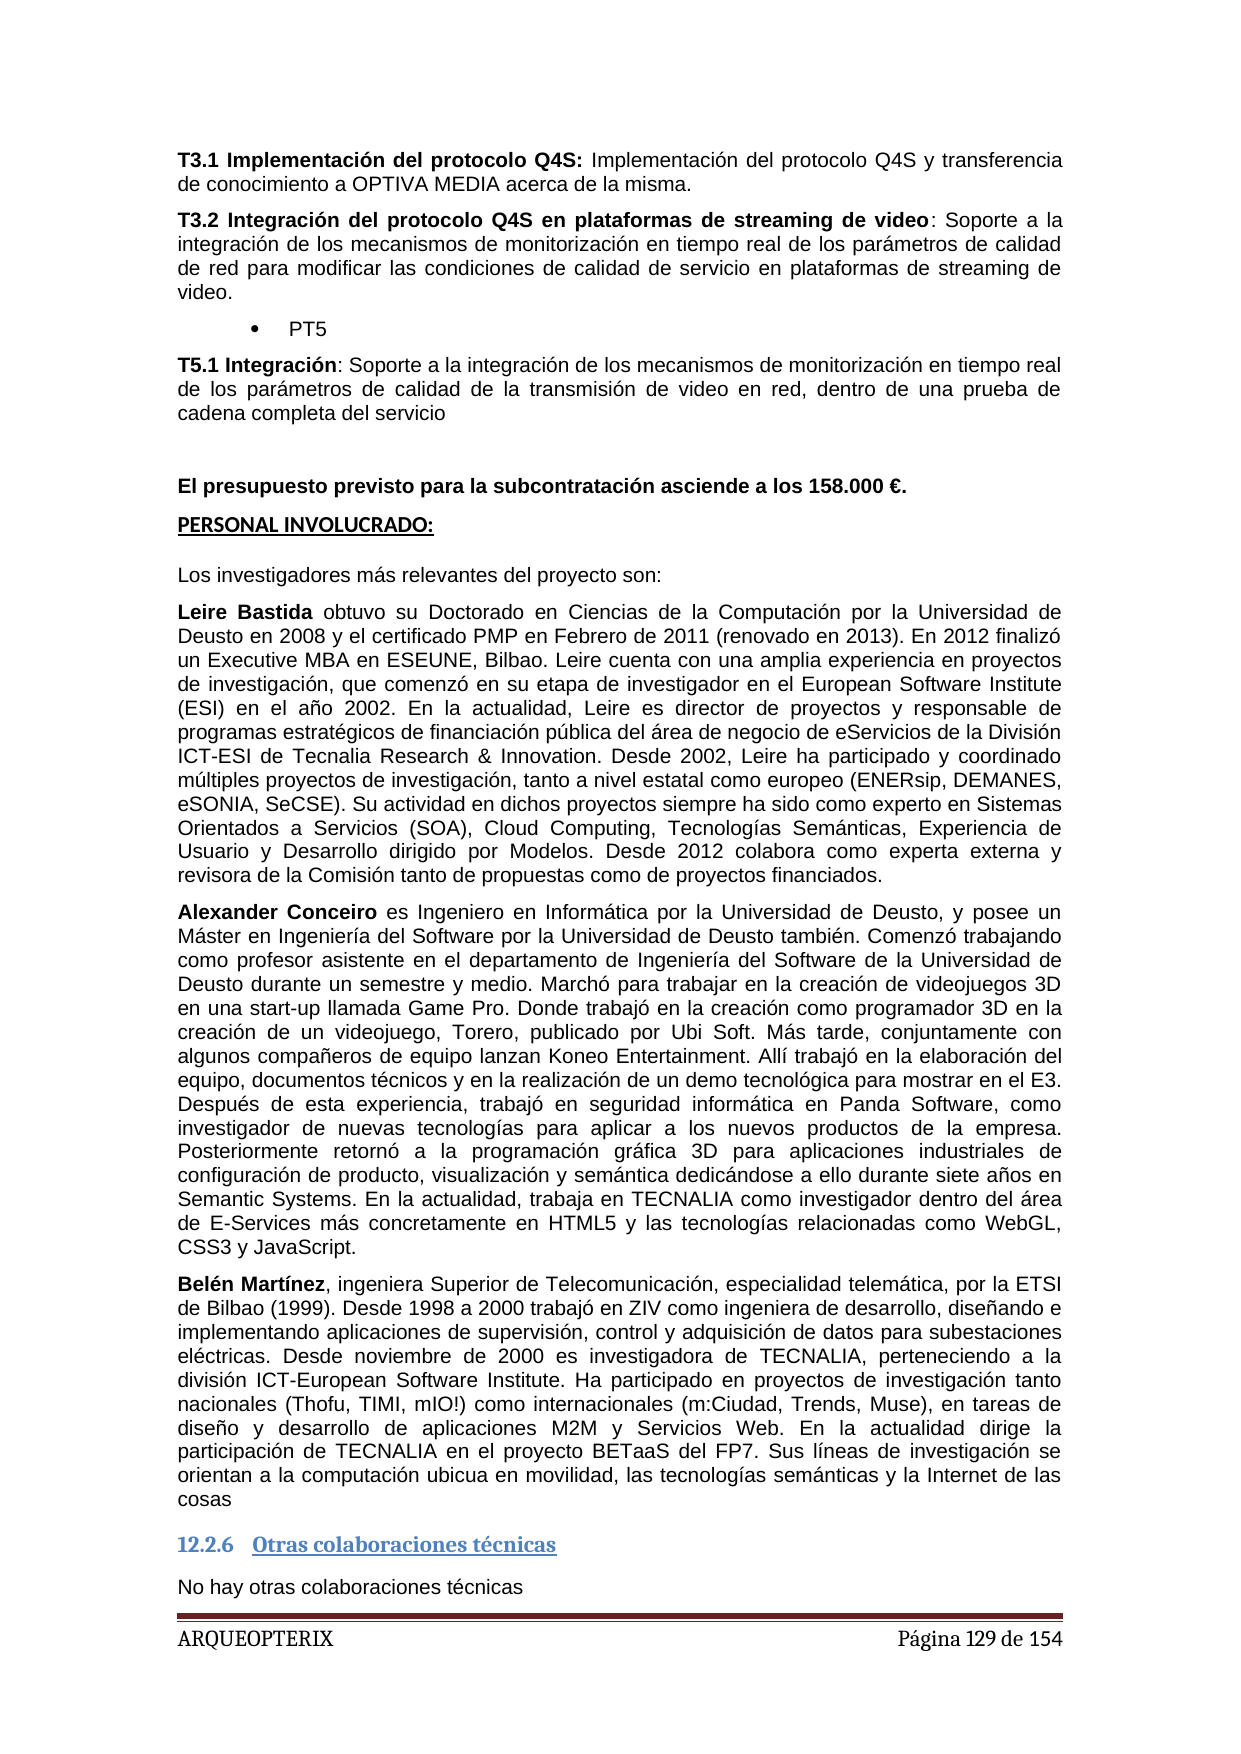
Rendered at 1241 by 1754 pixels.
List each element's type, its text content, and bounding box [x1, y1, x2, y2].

text Alexander Conceiro es Ingeniero en Informática por la Universidad de Deusto, y posee un Máster en Ingeniería del Software por la Universidad de Deusto también. Comenzó trabajando como profesor asistente en el departamento de Ingeniería del Software de la Universidad de Deusto durante un semestre y medio. Marchó para trabajar en la creación de videojuegos 3D en una start-up llamada Game Pro. Donde trabajó en la creación como programador 3D en la creación de un videojuego, Torero, publicado por Ubi Soft. Más tarde, conjuntamente con algunos compañeros de equipo lanzan Koneo Entertainment. Allí trabajó en la elaboración del equipo, documentos técnicos y en la realización de un demo tecnológica para mostrar en el E3. Después de esta experiencia, trabajó en seguridad informática en Panda Software, como investigador de nuevas tecnologías para aplicar a los nuevos productos de la empresa. Posteriormente retornó a la programación gráfica 3D para aplicaciones industriales de configuración de producto, visualización y semántica dedicándose a ello durante siete años en Semantic Systems. En la actualidad, trabaja en TECNALIA como investigador dentro del área de E-Services más concretamente en HTML5 y las tecnologías relacionadas como WebGL, CSS3 y JavaScript. [177, 900, 1063, 1259]
subtitle Otras colaboraciones técnicas [177, 1532, 1063, 1558]
text No hay otras colaboraciones técnicas [177, 1575, 1063, 1599]
text El presupuesto previsto para la subcontratación asciende a los 158.000 €. [177, 474, 1063, 498]
list PT5 [251, 316, 1063, 340]
text T5.1 Integración: Soporte a la integración de los mecanismos de monitorización en tiempo real de los parámetros de calidad de la transmisión de video en red, dentro de una prueba de cadena completa del servicio [177, 353, 1063, 425]
text Los investigadores más relevantes del proyecto son: [177, 563, 1063, 587]
text T3.2 Integración del protocolo Q4S en plataformas de streaming de video: Soporte a la integración de los mecanismos de monitorización en tiempo real de los parámetros de calidad de red para modificar las condiciones de calidad de servicio en plataformas de streaming de video. [177, 208, 1063, 304]
text Belén Martínez, ingeniera Superior de Telecomunicación, especialidad telemática, por la ETSI de Bilbao (1999). Desde 1998 a 2000 trabajó en ZIV como ingeniera de desarrollo, diseñando e implementando aplicaciones de supervisión, control y adquisición de datos para subestaciones eléctricas. Desde noviembre de 2000 es investigadora de TECNALIA, perteneciendo a la división ICT-European Software Institute. Ha participado en proyectos de investigación tanto nacionales (Thofu, TIMI, mIO!) como internacionales (m:Ciudad, Trends, Muse), en tareas de diseño y desarrollo de aplicaciones M2M y Servicios Web. En la actualidad dirige la participación de TECNALIA en el proyecto BETaaS del FP7. Sus líneas de investigación se orientan a la computación ubicua en movilidad, las tecnologías semánticas y la Internet de las cosas [177, 1272, 1063, 1511]
text Leire Bastida obtuvo su Doctorado en Ciencias de la Computación por la Universidad de Deusto en 2008 y el certificado PMP en Febrero de 2011 (renovado en 2013). En 2012 finalizó un Executive MBA en ESEUNE, Bilbao. Leire cuenta con una amplia experiencia en proyectos de investigación, que comenzó en su etapa de investigador en el European Software Institute (ESI) en el año 2002. En la actualidad, Leire es director de proyectos y responsable de programas estratégicos de financiación pública del área de negocio de eServicios de la División ICT-ESI de Tecnalia Research & Innovation. Desde 2002, Leire ha participado y coordinado múltiples proyectos de investigación, tanto a nivel estatal como europeo (ENERsip, DEMANES, eSONIA, SeCSE). Su actividad en dichos proyectos siempre ha sido como experto en Sistemas Orientados a Servicios (SOA), Cloud Computing, Tecnologías Semánticas, Experiencia de Usuario y Desarrollo dirigido por Modelos. Desde 2012 colabora como experta externa y revisora de la Comisión tanto de propuestas como de proyectos financiados. [177, 600, 1063, 887]
text PERSONAL INVOLUCRADO: [177, 510, 1063, 538]
text T3.1 Implementación del protocolo Q4S: Implementación del protocolo Q4S y transferencia de conocimiento a OPTIVA MEDIA acerca de la misma. [177, 148, 1063, 196]
